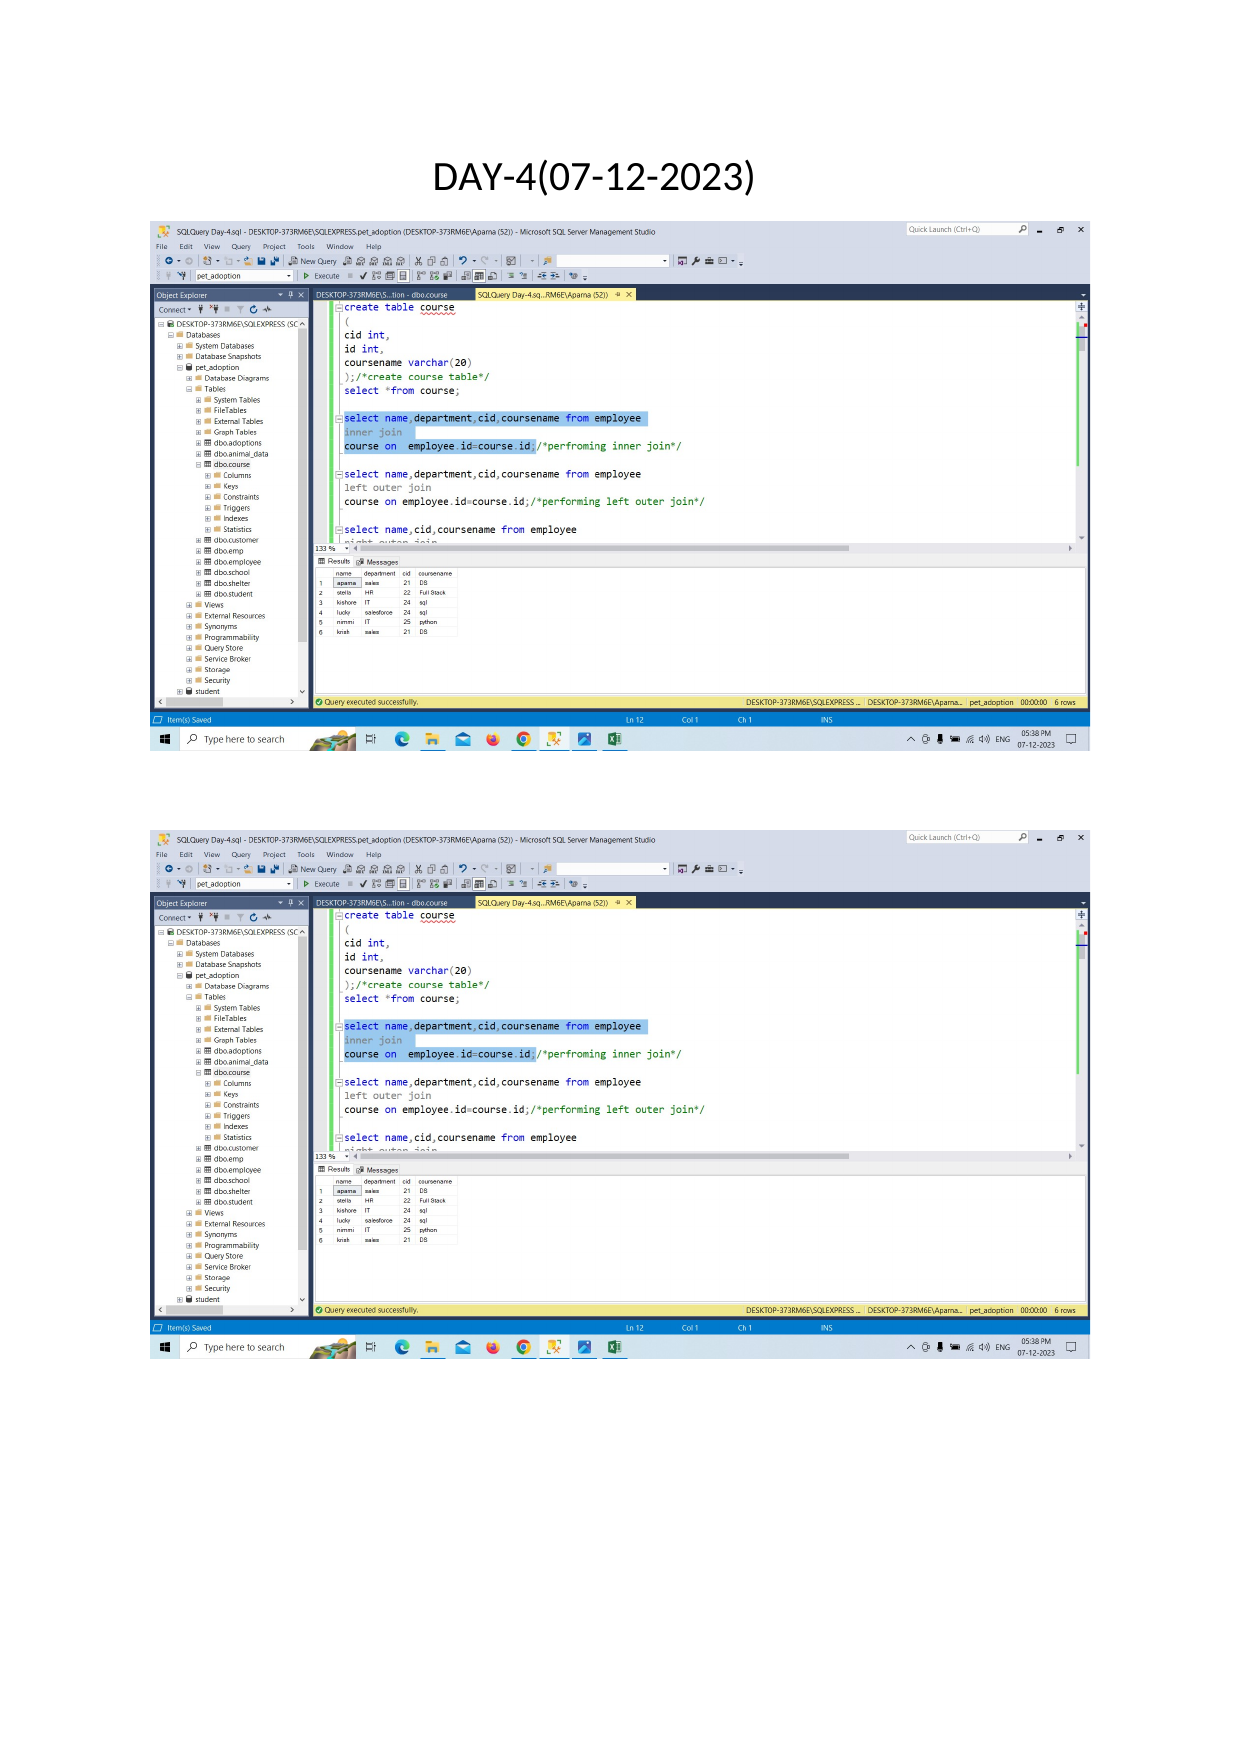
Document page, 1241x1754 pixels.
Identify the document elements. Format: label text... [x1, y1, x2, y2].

picture [150, 830, 1091, 1359]
text DAY-4(07-12-2023) [150, 150, 1090, 201]
picture [150, 221, 1091, 751]
